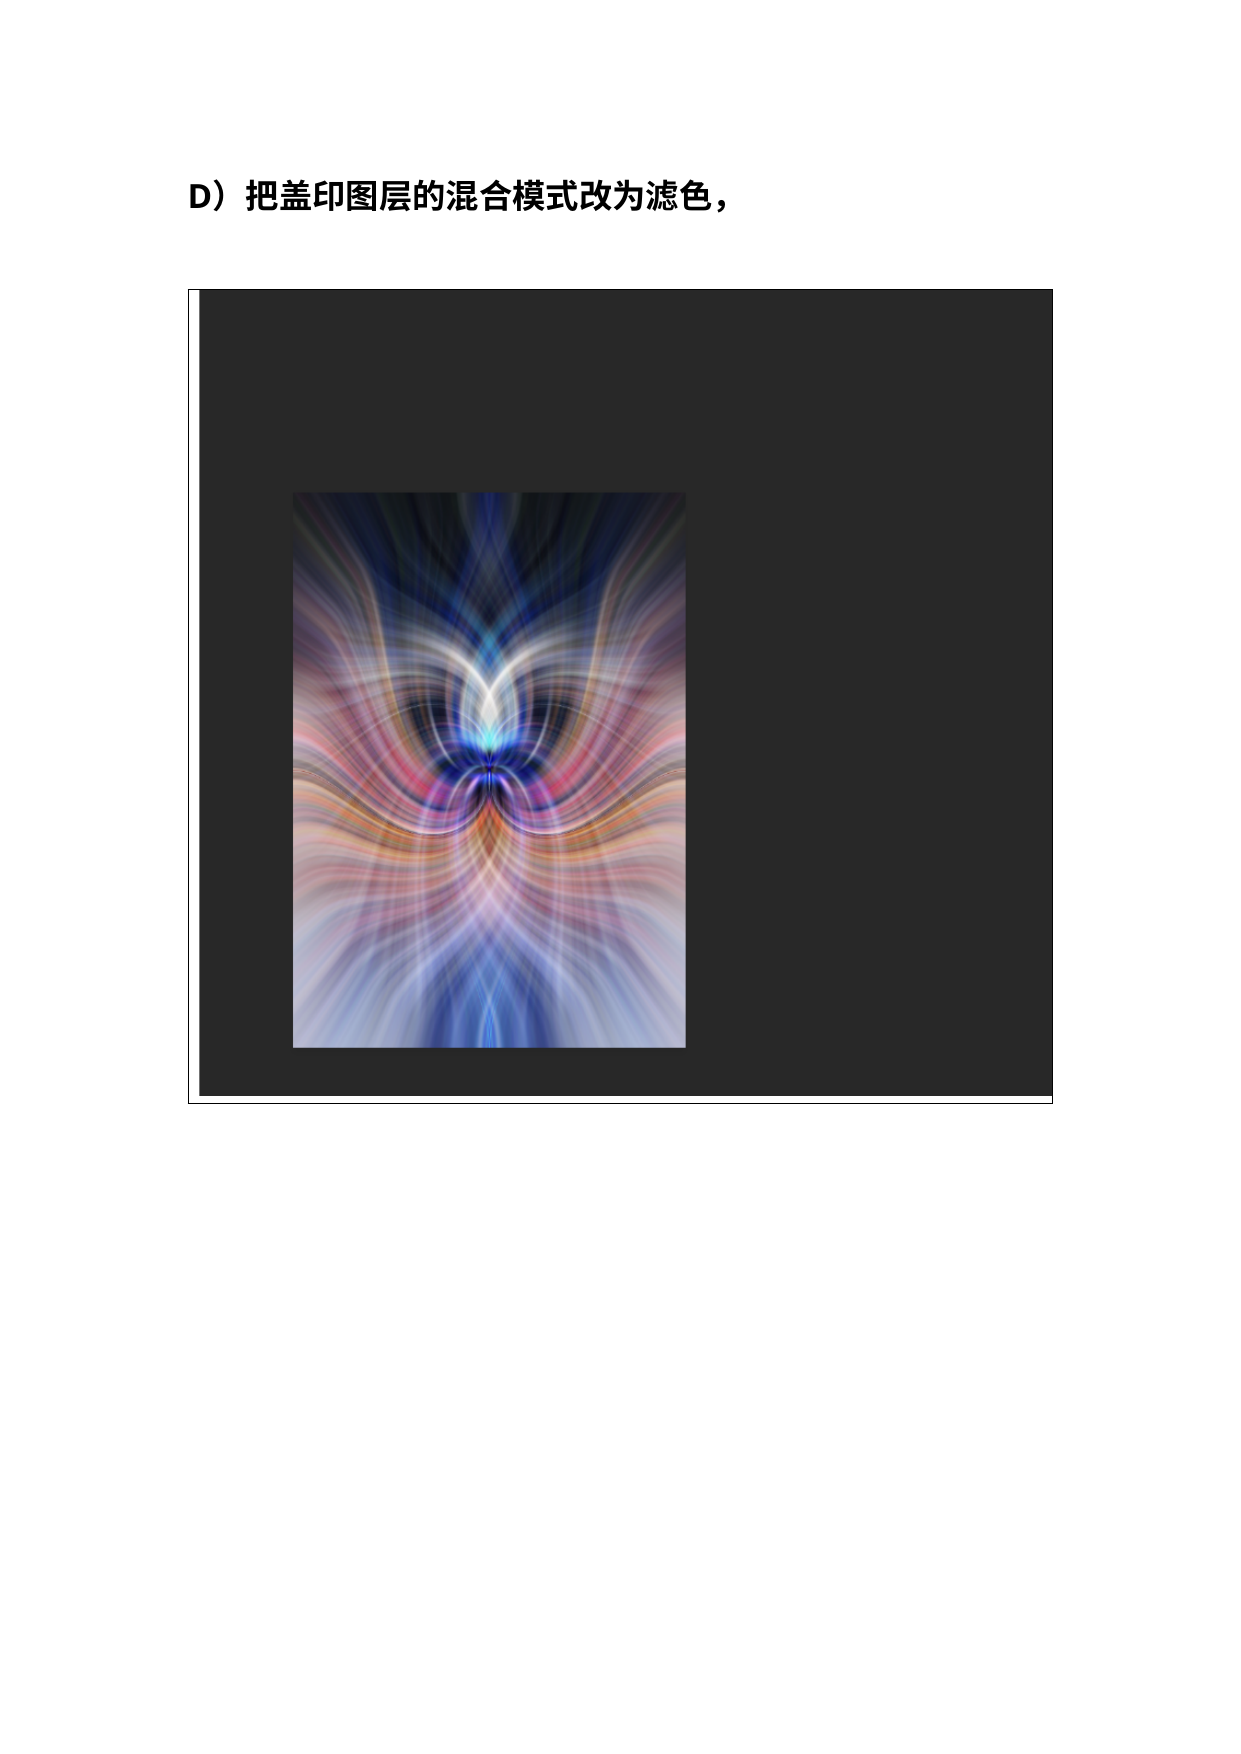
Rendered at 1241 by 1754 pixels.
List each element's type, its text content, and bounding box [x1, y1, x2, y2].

picture [199, 290, 1053, 1096]
table_header [189, 290, 1052, 1103]
subtitle D）把盖印图层的混合模式改为滤色， [187, 162, 1053, 227]
